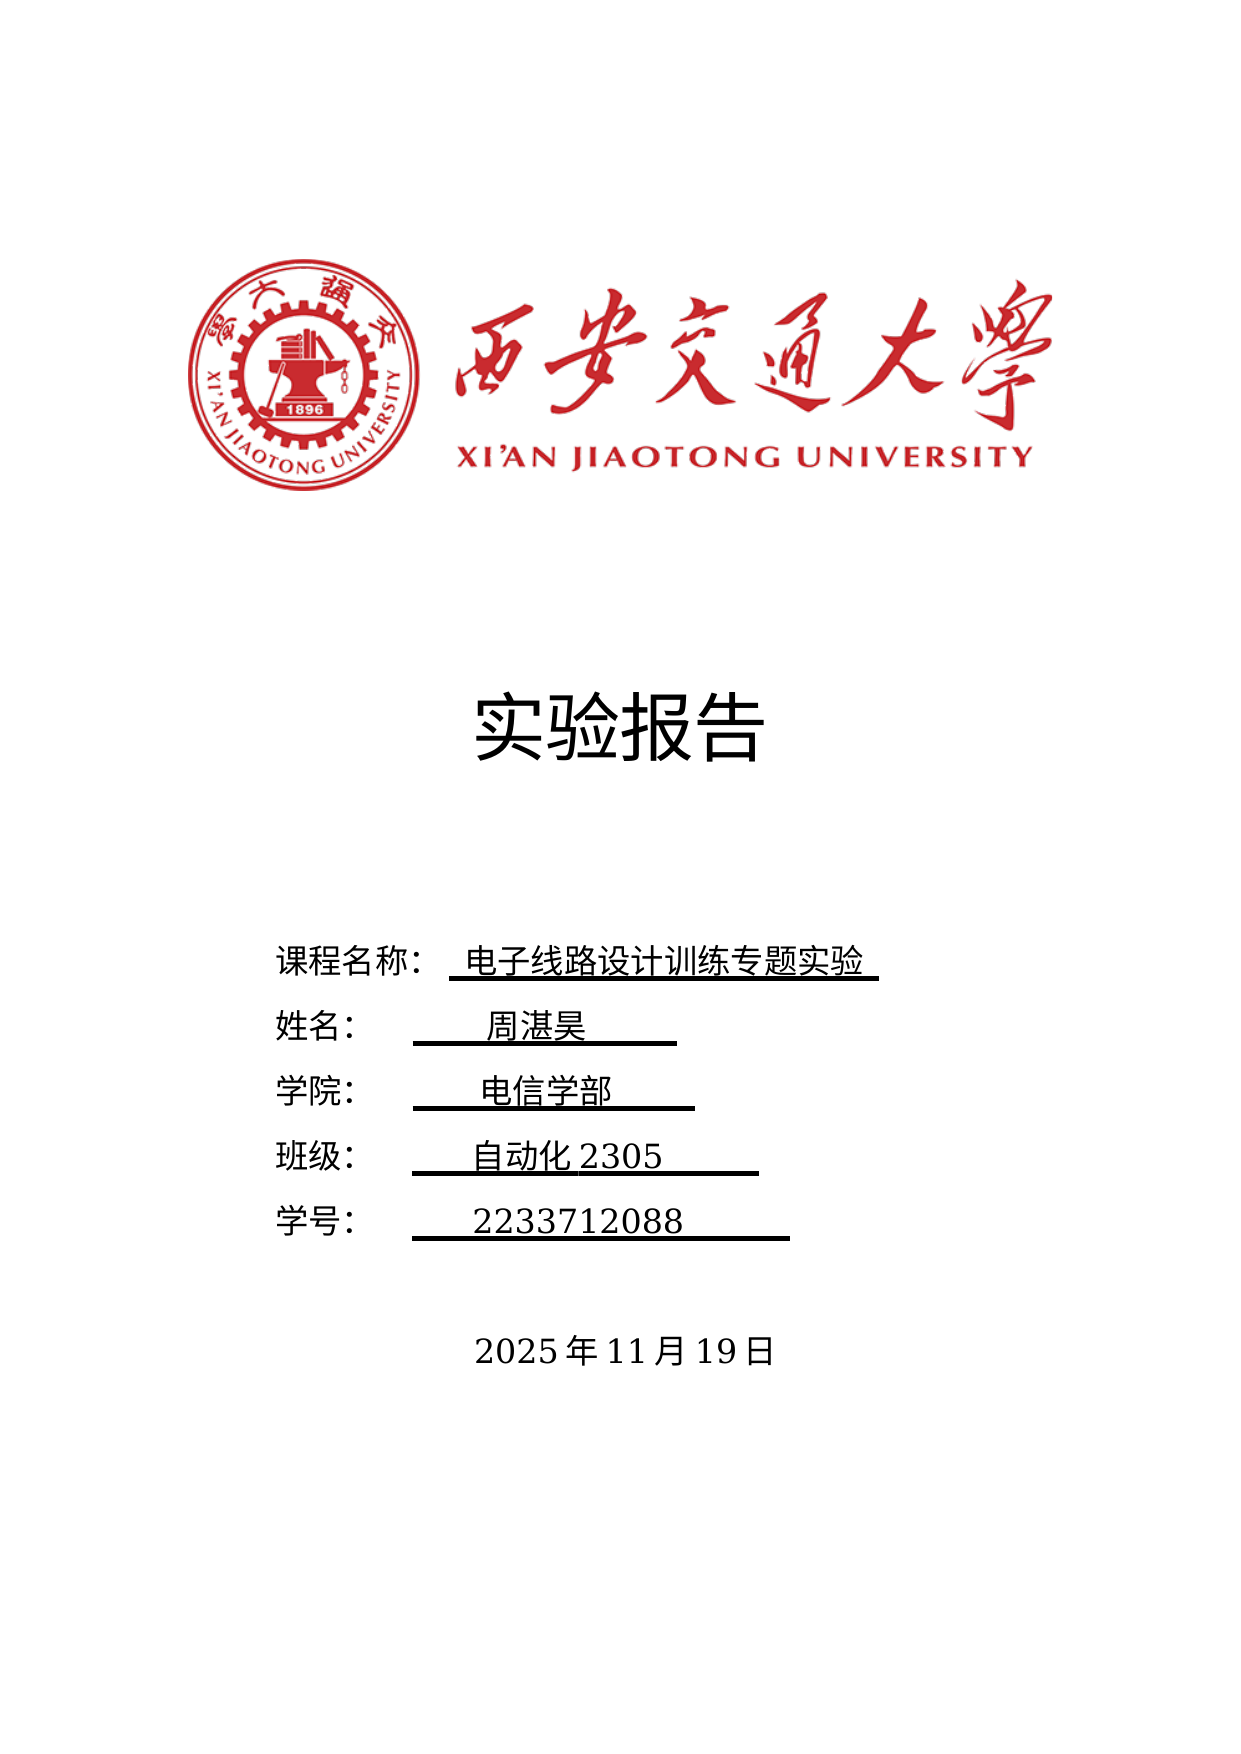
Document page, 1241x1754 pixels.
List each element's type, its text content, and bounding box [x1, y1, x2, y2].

text 课程名称： 电子线路设计训练专题实验 [275, 926, 1053, 991]
text 学号： 2233712088 [275, 1186, 1053, 1251]
text 姓名： 周湛昊 [275, 991, 1053, 1056]
title 实验报告 [187, 658, 1053, 788]
picture [188, 259, 1053, 491]
text 学院： 电信学部 [275, 1056, 1053, 1121]
text 班级： 自动化2305 [275, 1121, 1053, 1186]
text 2025年11月19日 [187, 1316, 1053, 1381]
